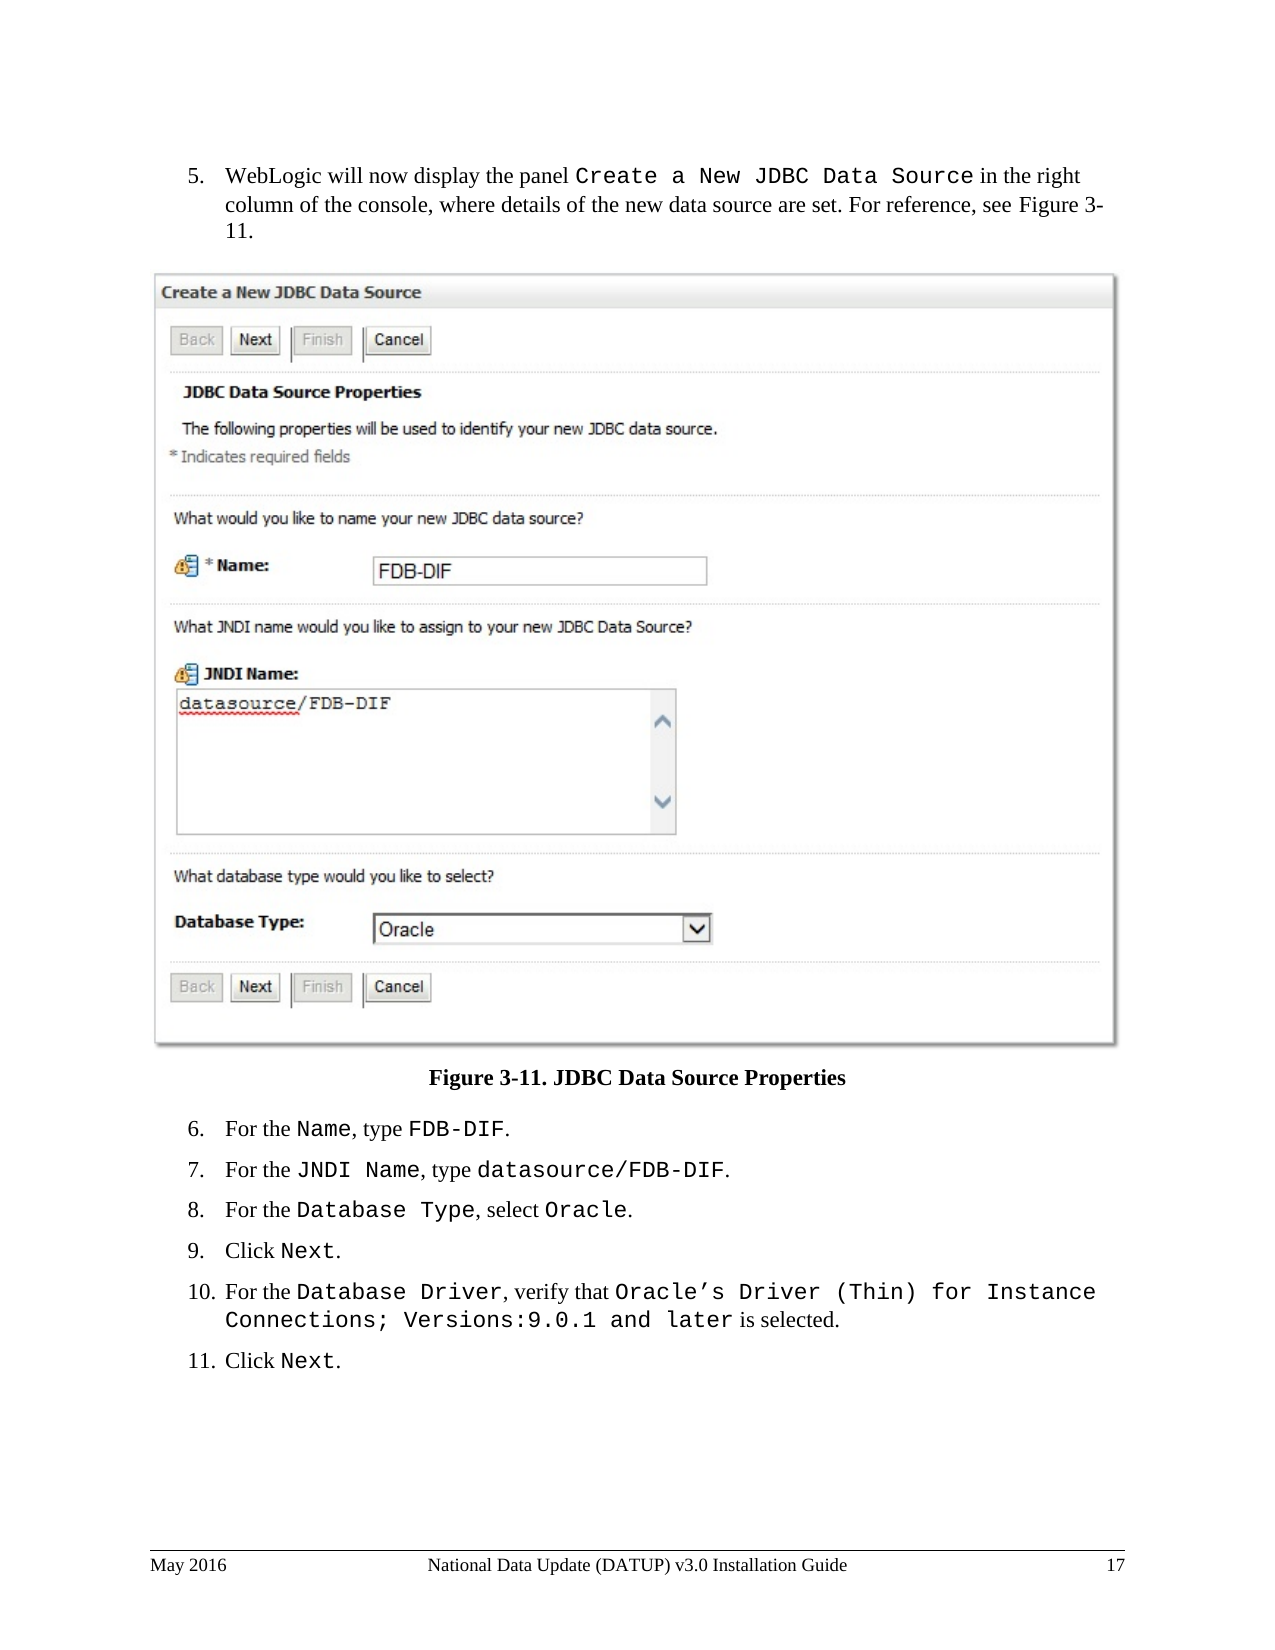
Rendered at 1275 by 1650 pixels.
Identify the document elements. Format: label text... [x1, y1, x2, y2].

picture [150, 269, 1125, 1051]
list For the Name, type FDB-DIF. [187, 1115, 1125, 1143]
list For the Database Driver, verify that Oracle’s Driver (Thin) for Instance Connections; Versions:9.0.1 and later is selected. [187, 1278, 1125, 1334]
list For the JNDI Name, type datasource/FDB-DIF. [187, 1156, 1125, 1184]
list For the Database Type, select Oracle. [187, 1196, 1125, 1224]
list Click Next. [187, 1347, 1125, 1375]
list Click Next. [187, 1237, 1125, 1265]
list WebLogic will now display the panel Create a New JDBC Data Source in the right column of the console, where details of the new data source are set. For reference, see Figure 3-11. [187, 162, 1125, 243]
